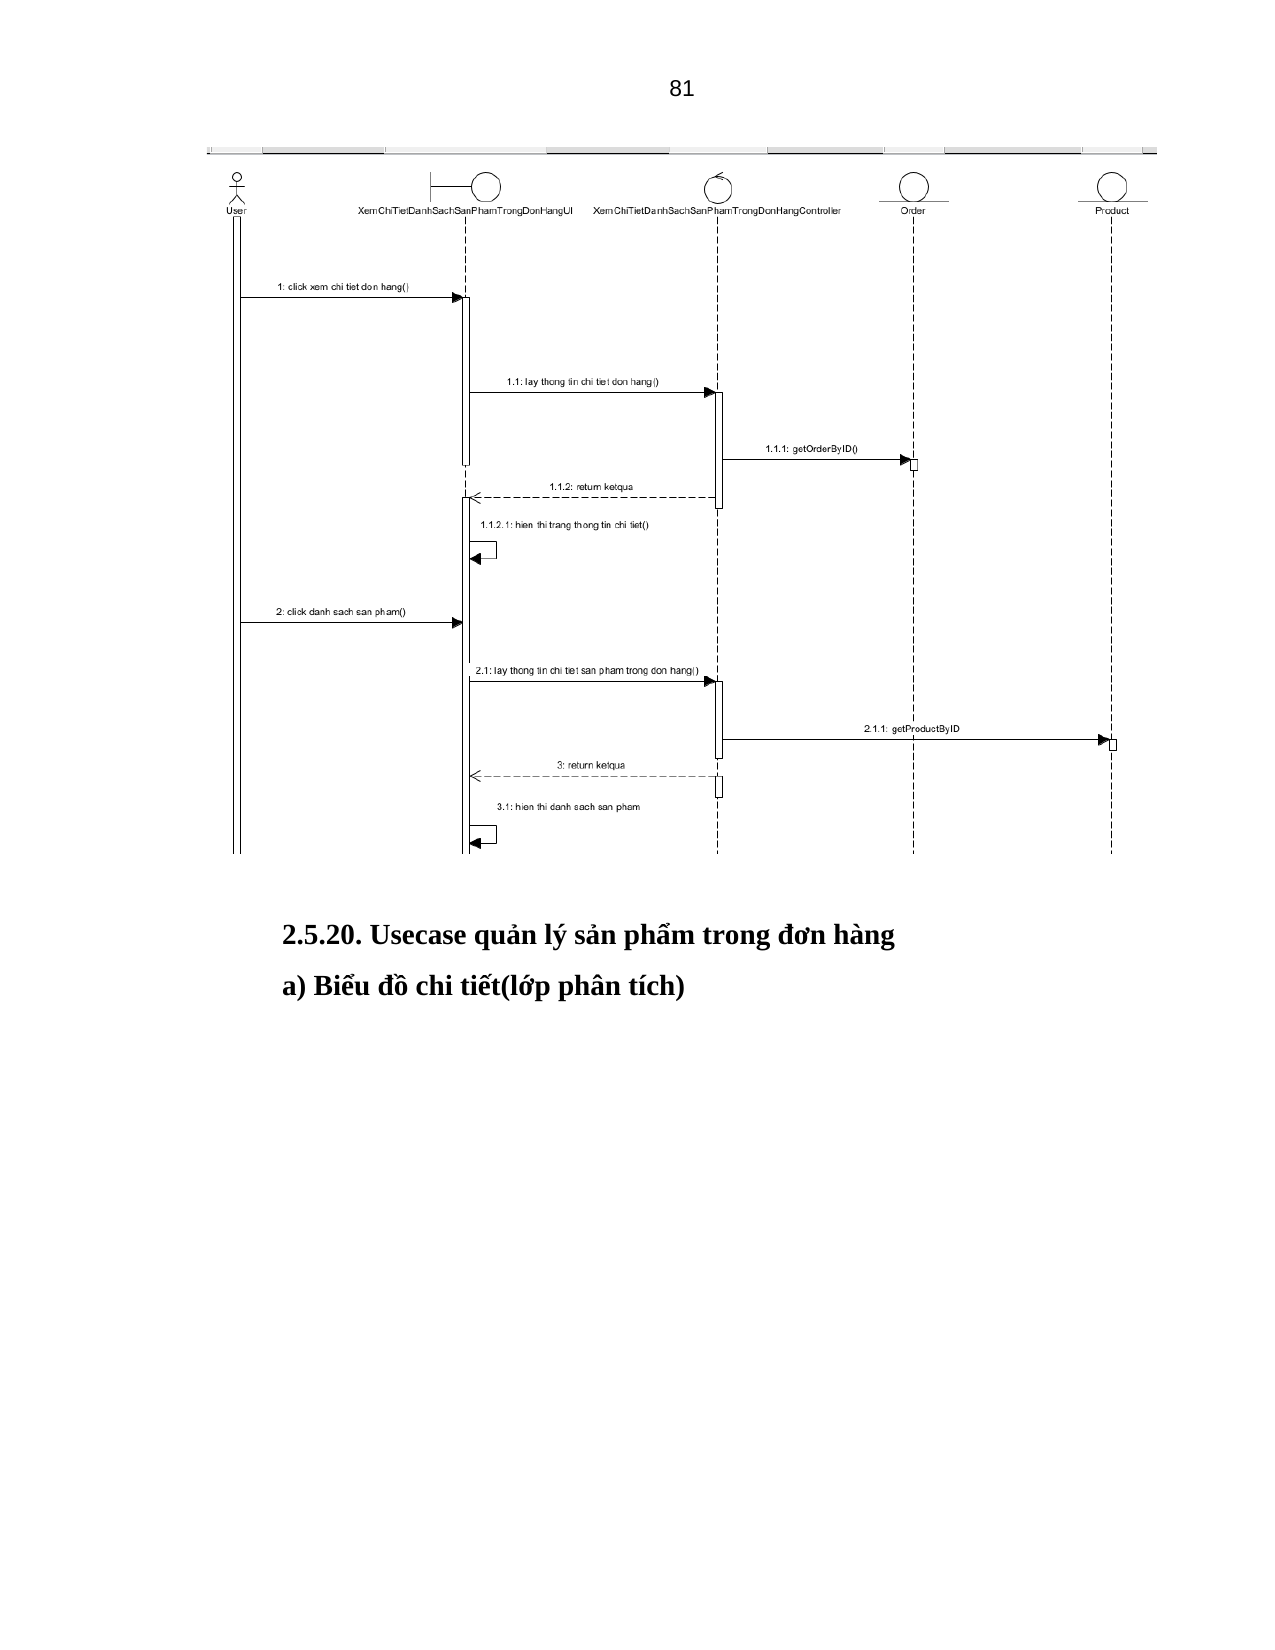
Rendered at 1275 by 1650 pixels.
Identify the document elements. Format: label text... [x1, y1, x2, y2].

picture [206, 147, 1157, 854]
subtitle 2.5.20. Usecase quản lý sản phẩm trong đơn hàng [207, 917, 1157, 951]
text a) Biểu đồ chi tiết(lớp phân tích) [282, 968, 1157, 1001]
